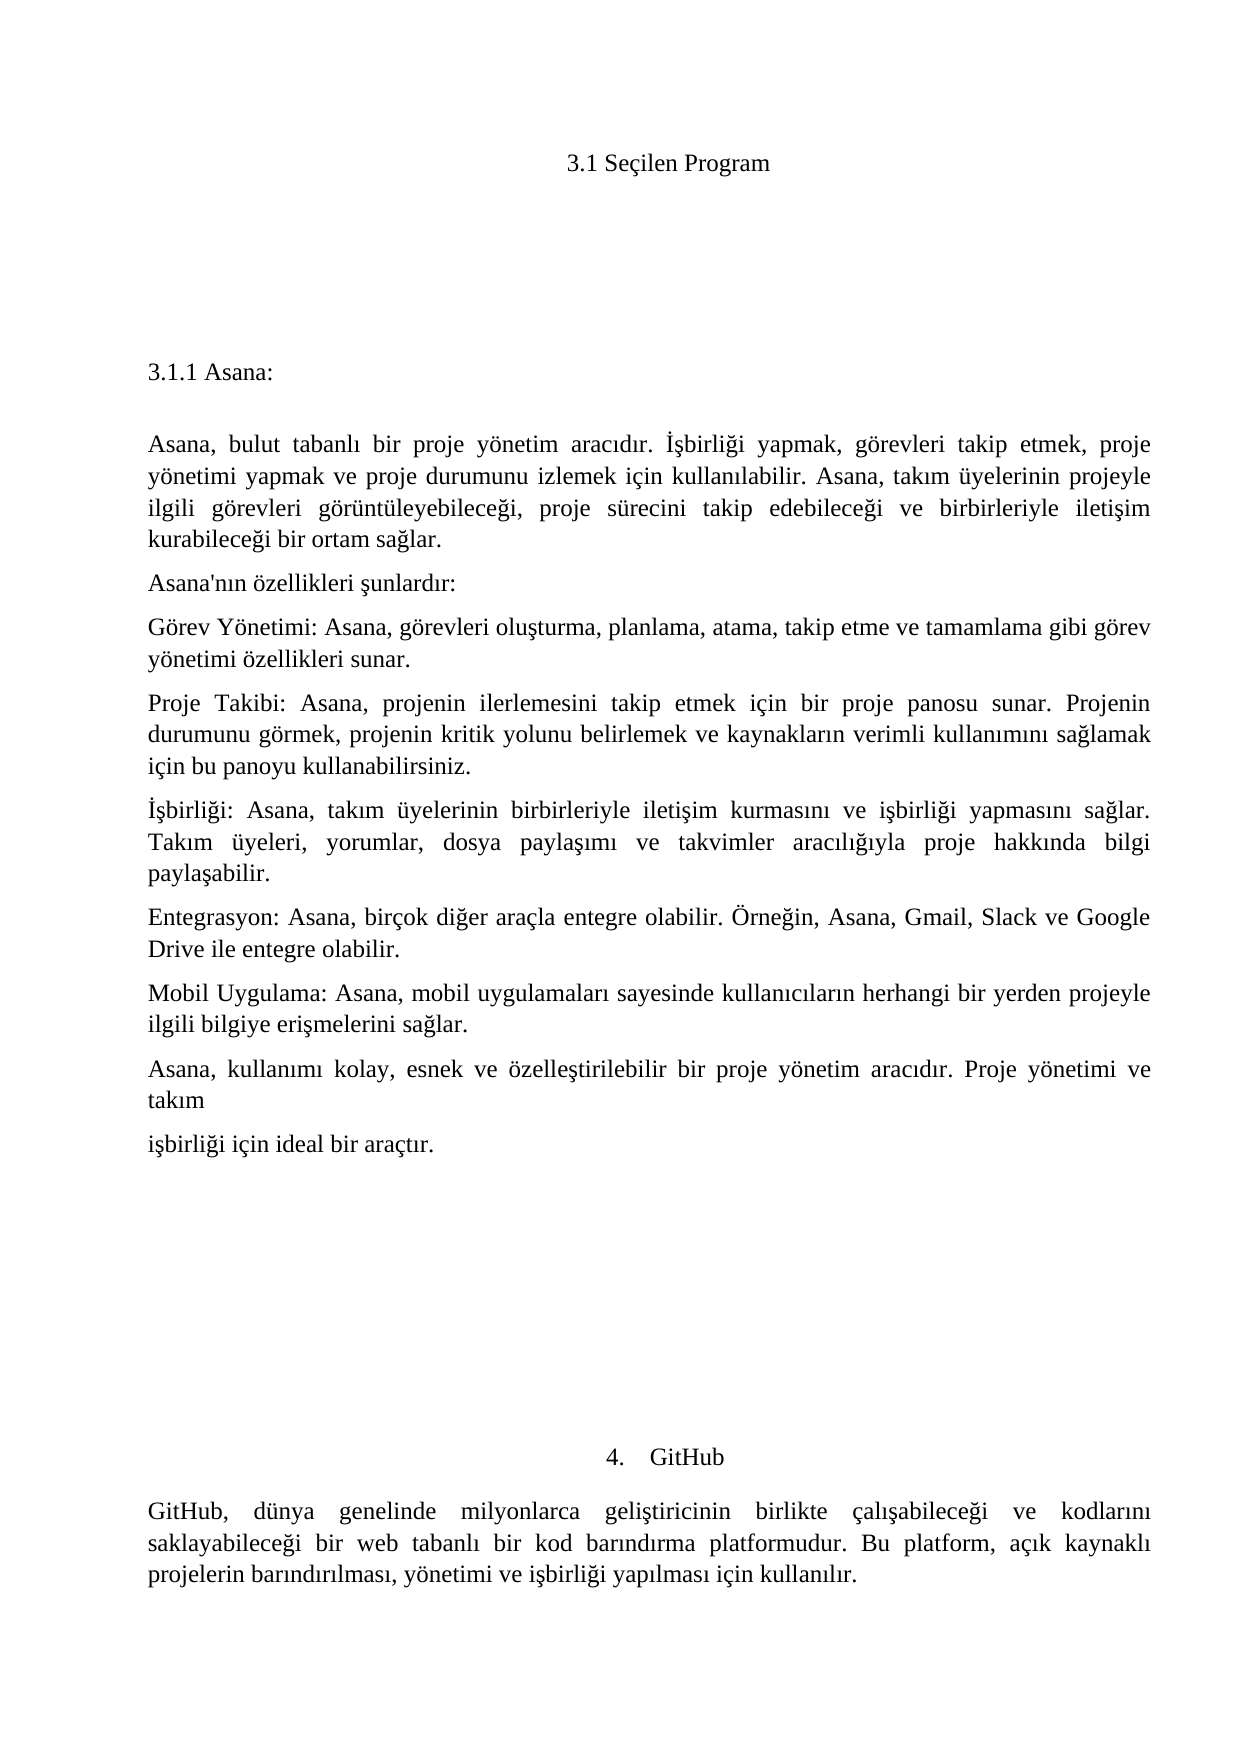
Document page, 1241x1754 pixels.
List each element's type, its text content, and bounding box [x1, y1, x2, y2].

text Asana'nın özellikleri şunlardır: [148, 568, 1152, 597]
subtitle Seçilen Program [185, 148, 1152, 176]
subtitle 3.1.1 Asana: [148, 357, 1152, 386]
text Mobil Uygulama: Asana, mobil uygulamaları sayesinde kullanıcıların herhangi bir yerden projeyle ilgili bilgiye erişmelerini sağlar. [148, 978, 1152, 1038]
text Entegrasyon: Asana, birçok diğer araçla entegre olabilir. Örneğin, Asana, Gmail, Slack ve Google Drive ile entegre olabilir. [148, 902, 1152, 963]
text Görev Yönetimi: Asana, görevleri oluşturma, planlama, atama, takip etme ve tamamlama gibi görev yönetimi özellikleri sunar. [148, 612, 1152, 673]
text işbirliği için ideal bir araçtır. [148, 1129, 1152, 1158]
text GitHub, dünya genelinde milyonlarca geliştiricinin birlikte çalışabileceği ve kodlarını saklayabileceği bir web tabanlı bir kod barındırma platformudur. Bu platform, açık kaynaklı projelerin barındırılması, yönetimi ve işbirliği yapılması için kullanılır. [148, 1496, 1152, 1588]
text Proje Takibi: Asana, projenin ilerlemesini takip etmek için bir proje panosu sunar. Projenin durumunu görmek, projenin kritik yolunu belirlemek ve kaynakların verimli kullanımını sağlamak için bu panoyu kullanabilirsiniz. [148, 688, 1152, 780]
subtitle GitHub [185, 1442, 1152, 1471]
text Asana, bulut tabanlı bir proje yönetim aracıdır. İşbirliği yapmak, görevleri takip etmek, proje yönetimi yapmak ve proje durumunu izlemek için kullanılabilir. Asana, takım üyelerinin projeyle ilgili görevleri görüntüleyebileceği, proje sürecini takip edebileceği ve birbirleriyle iletişim kurabileceği bir ortam sağlar. [148, 429, 1152, 553]
text İşbirliği: Asana, takım üyelerinin birbirleriyle iletişim kurmasını ve işbirliği yapmasını sağlar. Takım üyeleri, yorumlar, dosya paylaşımı ve takvimler aracılığıyla proje hakkında bilgi paylaşabilir. [148, 795, 1152, 887]
text Asana, kullanımı kolay, esnek ve özelleştirilebilir bir proje yönetim aracıdır. Proje yönetimi ve takım [148, 1054, 1152, 1114]
